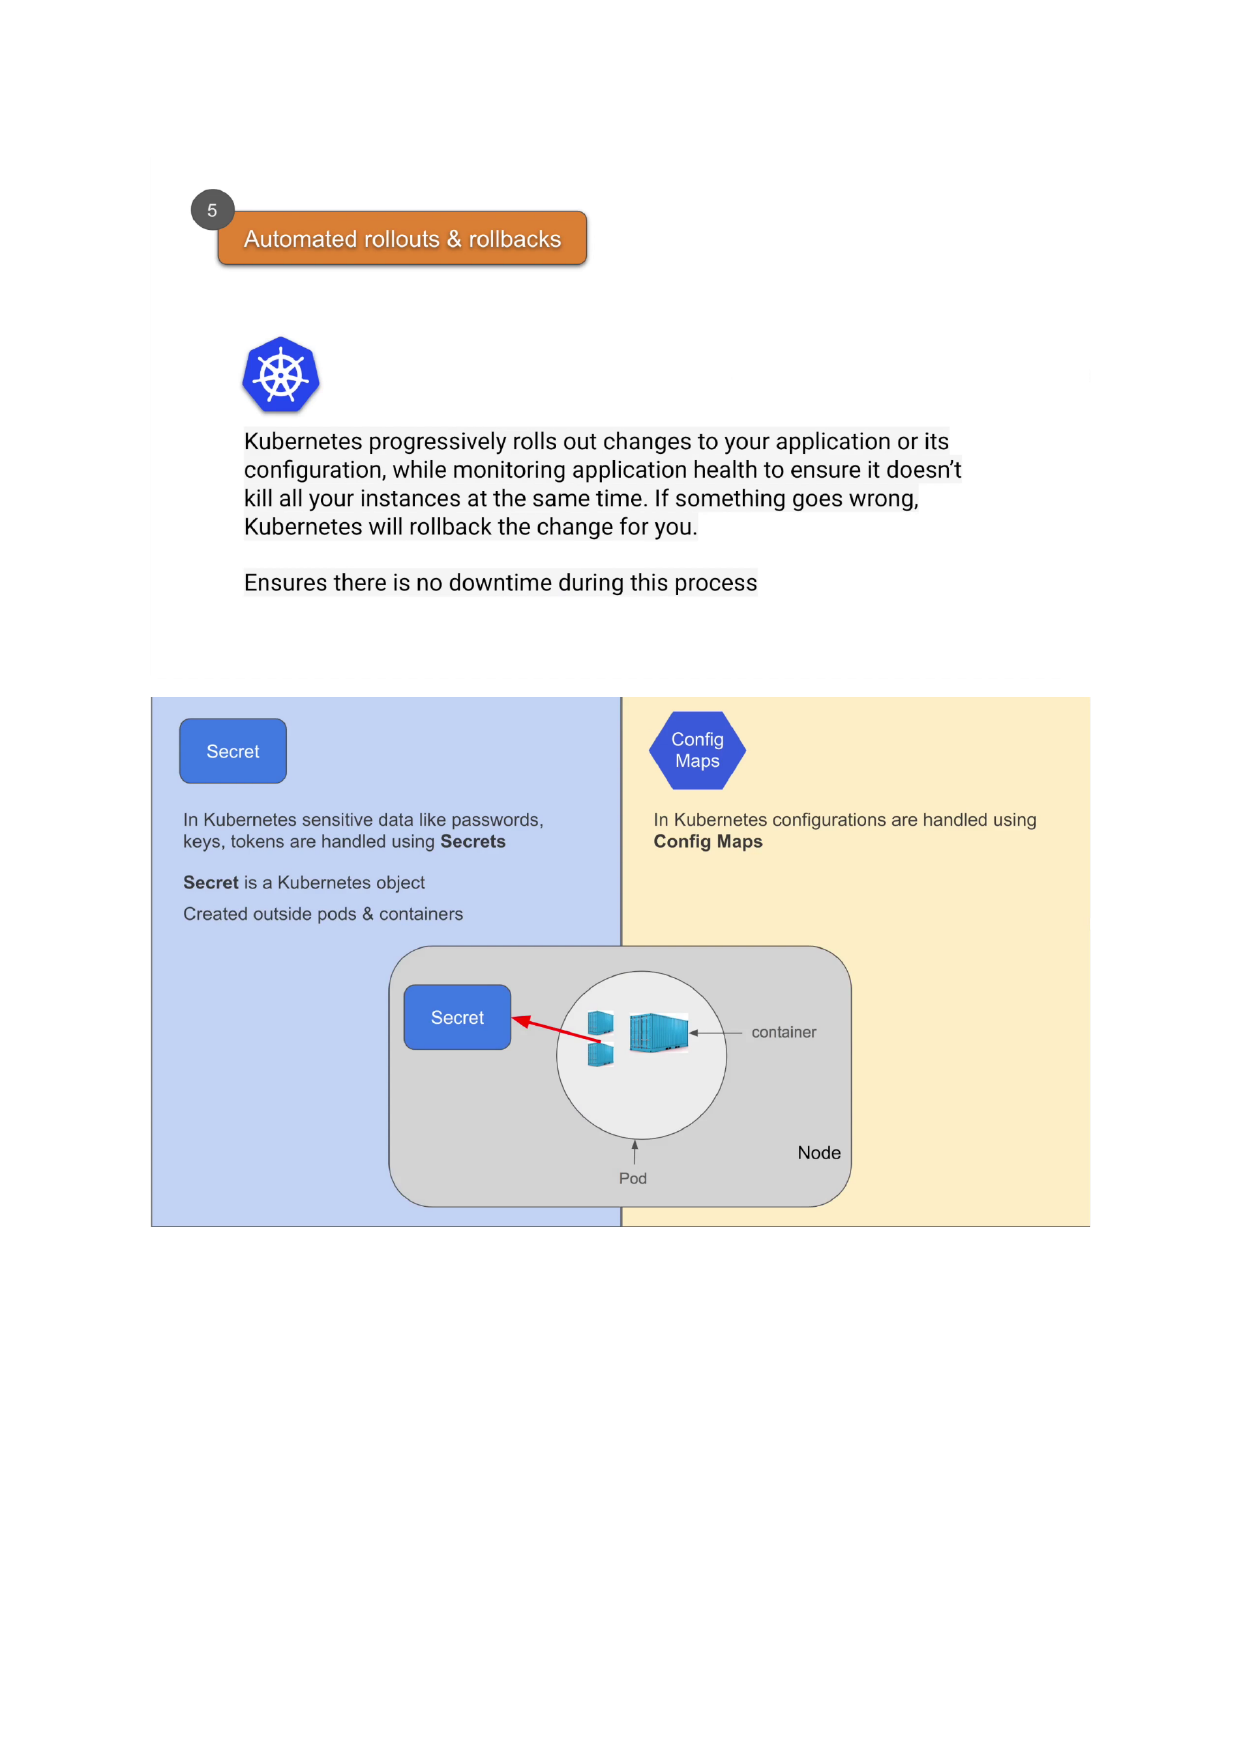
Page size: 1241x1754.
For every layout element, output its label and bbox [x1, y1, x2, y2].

picture [150, 697, 1091, 1227]
picture [150, 150, 1091, 679]
